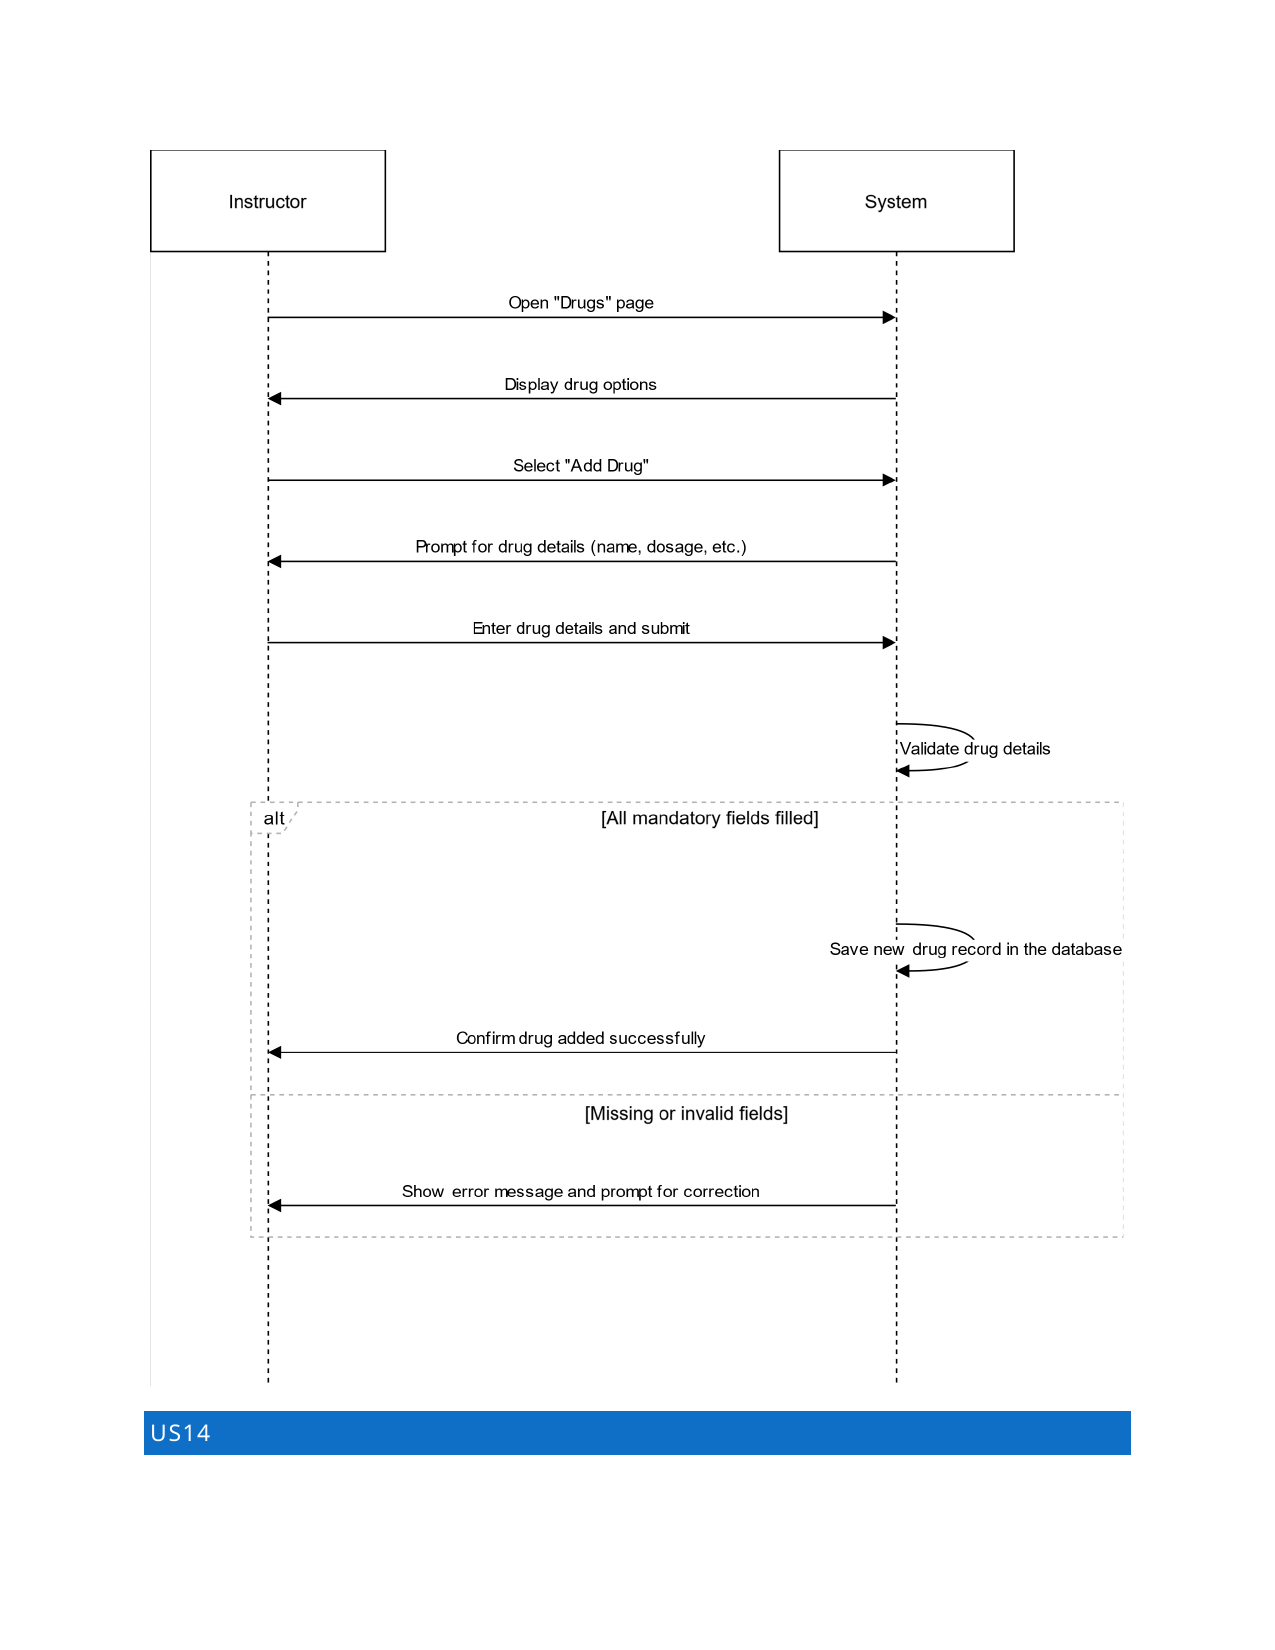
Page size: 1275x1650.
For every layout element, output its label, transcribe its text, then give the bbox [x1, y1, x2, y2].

subtitle US14 [150, 1417, 1125, 1448]
picture [150, 150, 1124, 1386]
